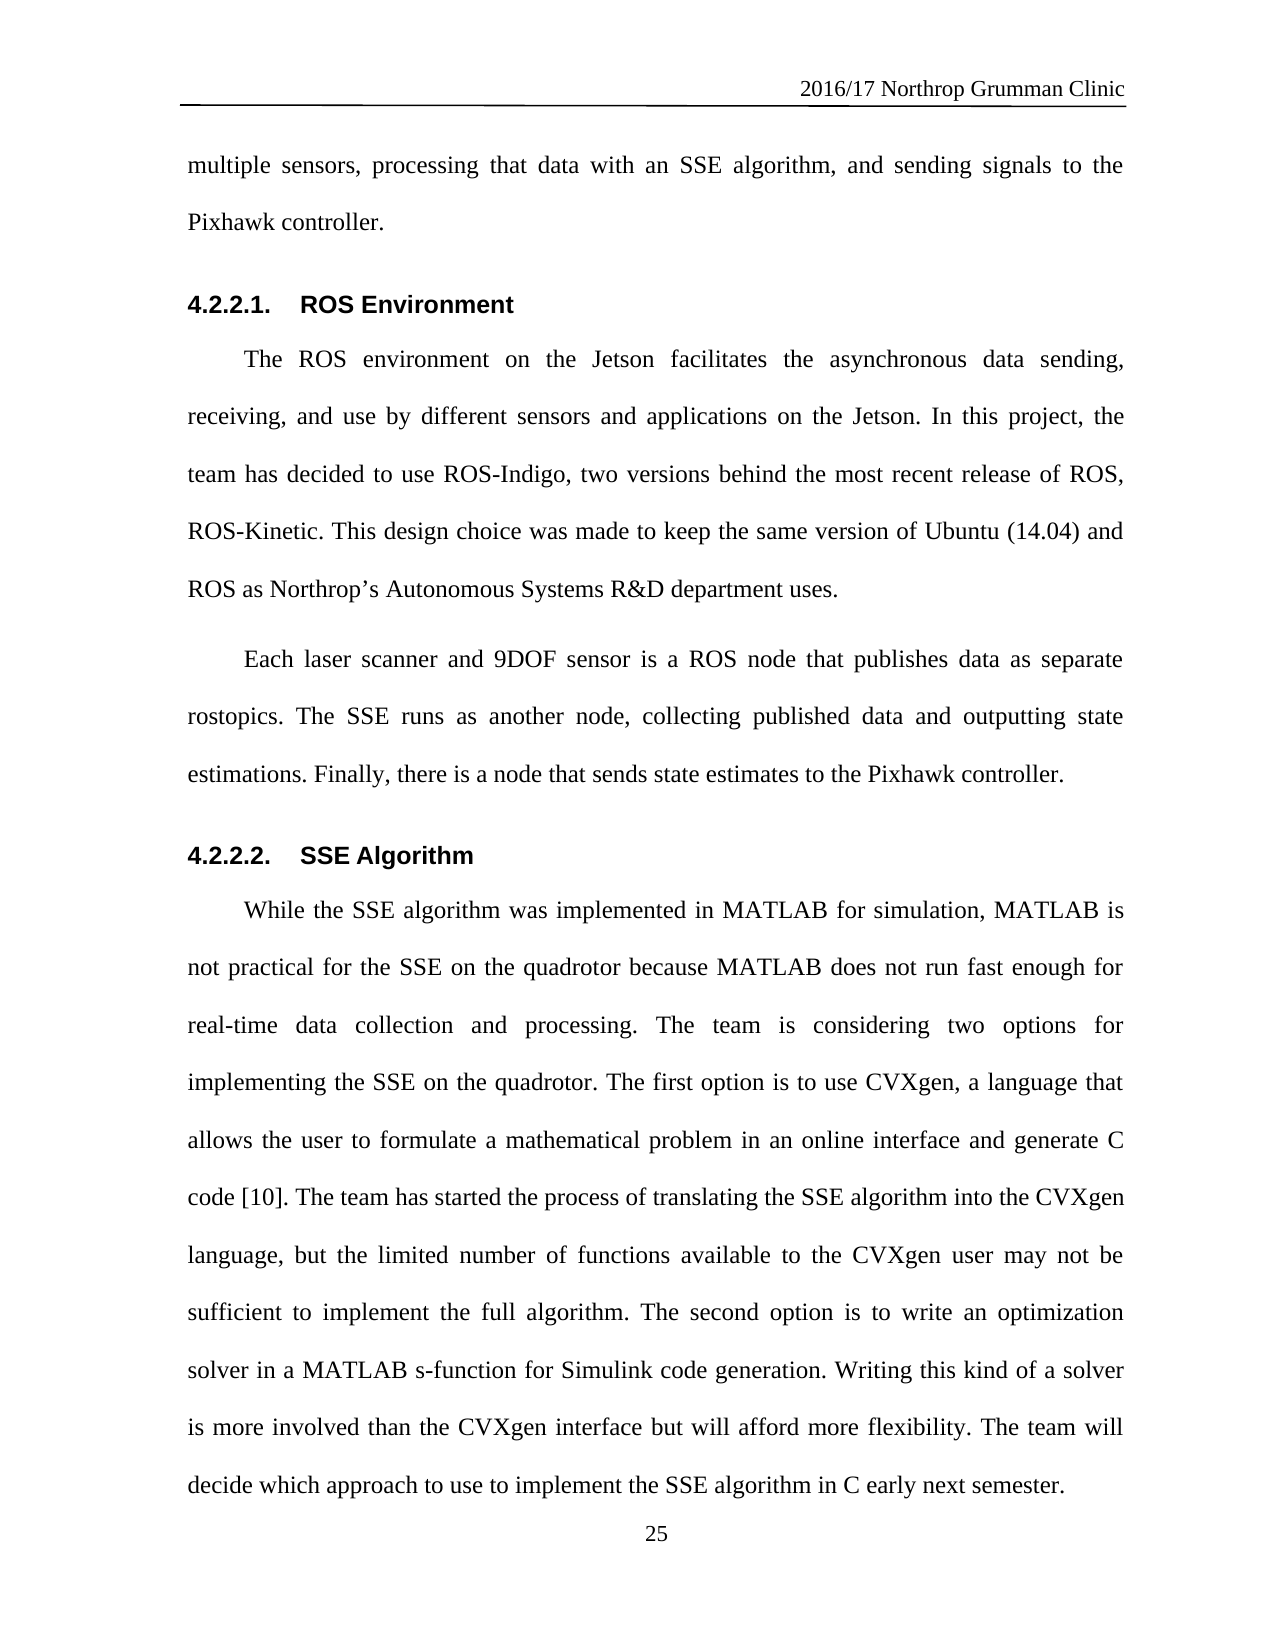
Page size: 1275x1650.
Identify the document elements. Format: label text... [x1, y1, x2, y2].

text The ROS environment on the Jetson facilitates the asynchronous data sending, receiving, and use by different sensors and applications on the Jetson. In this project, the team has decided to use ROS-Indigo, two versions behind the most recent release of ROS, ROS-Kinetic. This design choice was made to keep the same version of Ubuntu (14.04) and ROS as Northrop’s Autonomous Systems R&D department uses. [187, 344, 1125, 602]
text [187, 150, 1125, 236]
text While the SSE algorithm was implemented in MATLAB for simulation, MATLAB is not practical for the SSE on the quadrotor because MATLAB does not run fast enough for real-time data collection and processing. The team is considering two options for implementing the SSE on the quadrotor. The first option is to use CVXgen, a language that allows the user to formulate a mathematical problem in an online interface and generate C code [10]. The team has started the process of translating the SSE algorithm into the CVXgen language, but the limited number of functions available to the CVXgen user may not be sufficient to implement the full algorithm. The second option is to write an optimization solver in a MATLAB s-function for Simulink code generation. Writing this kind of a solver is more involved than the CVXgen interface but will afford more flexibility. The team will decide which approach to use to implement the SSE algorithm in C early next semester. [187, 895, 1125, 1499]
text Each laser scanner and 9DOF sensor is a ROS node that publishes data as separate rostopics. The SSE runs as another node, collecting published data and outputting state estimations. Finally, there is a node that sends state estimates to the Pixhawk controller. [187, 644, 1125, 787]
subtitle ROS Environment [187, 290, 1125, 319]
subtitle SSE Algorithm [187, 841, 1125, 870]
